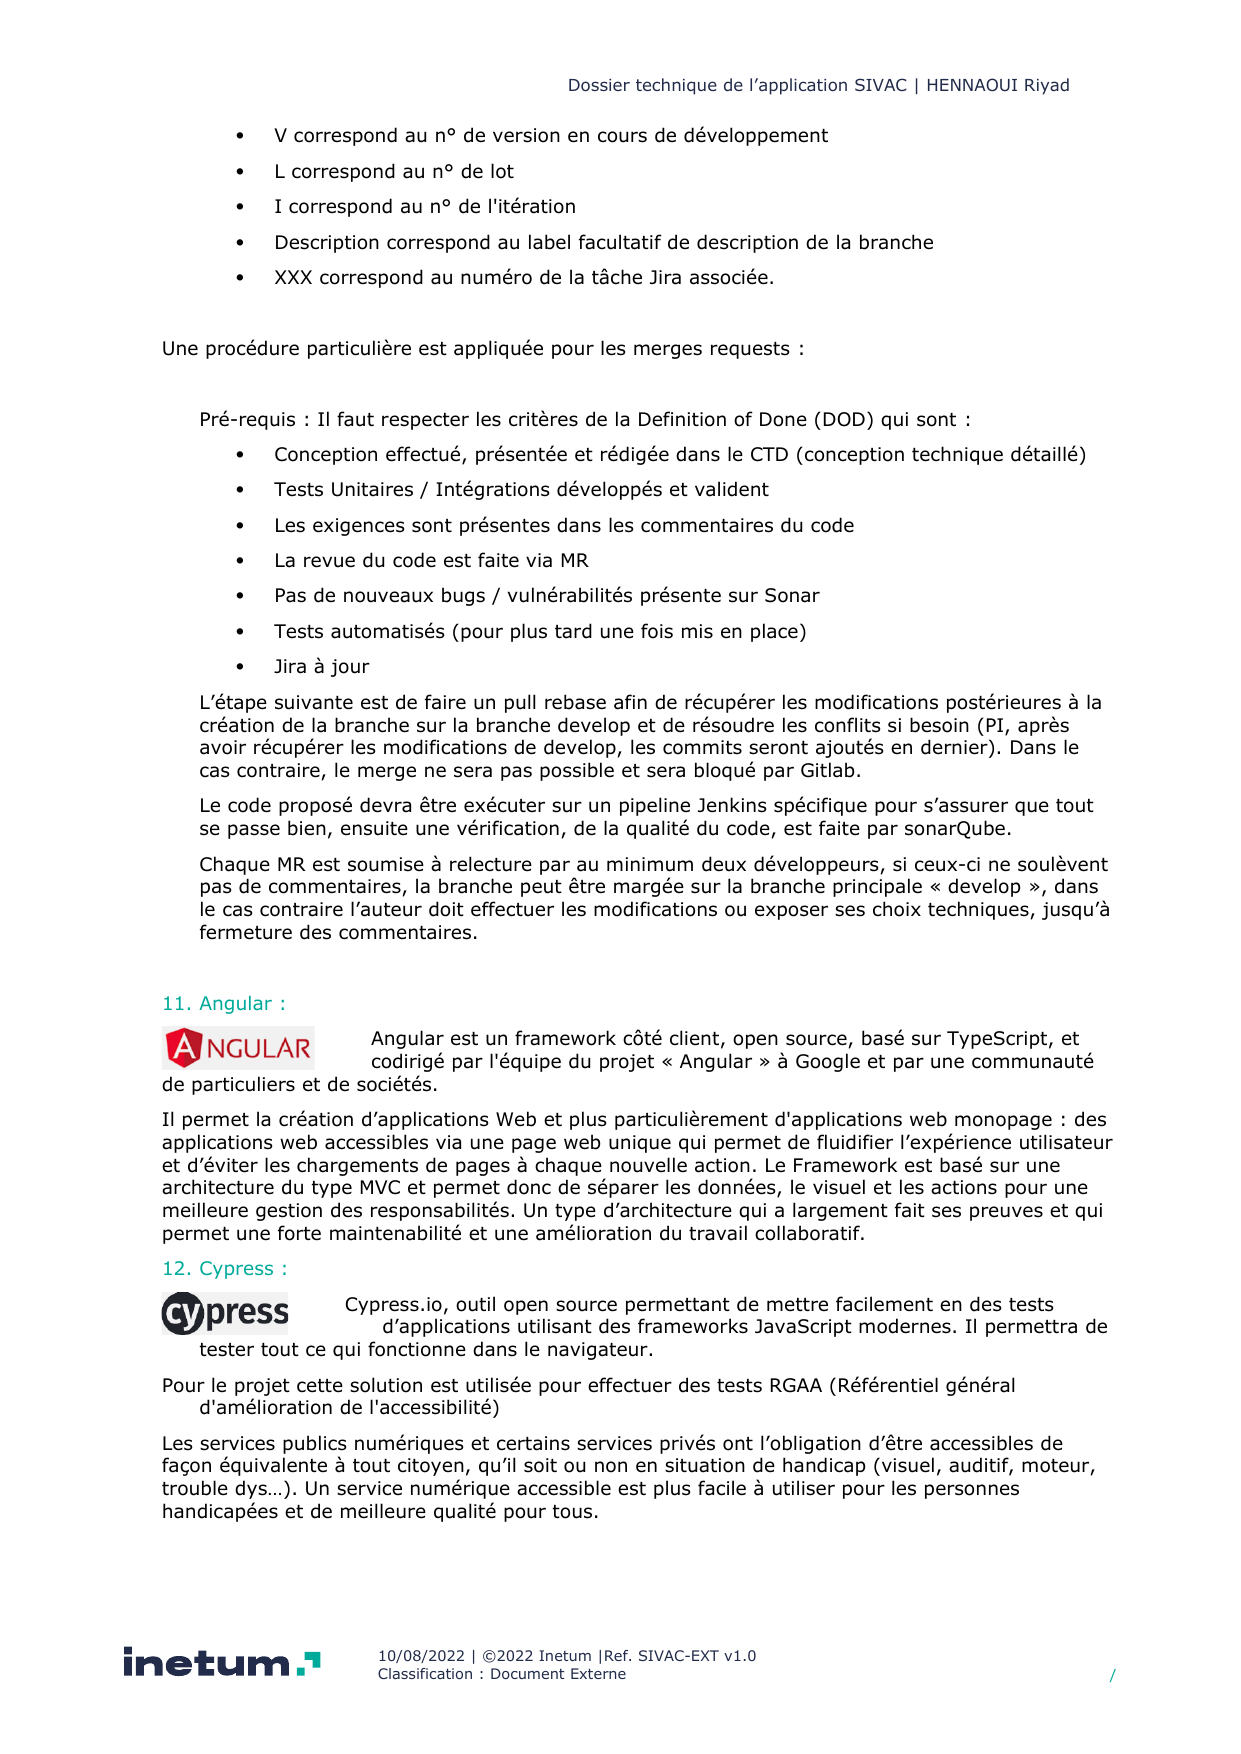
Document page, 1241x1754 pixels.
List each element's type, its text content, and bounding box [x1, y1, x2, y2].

list Pré-requis : Il faut respecter les critères de la Definition of Done (DOD) qui sont : [162, 407, 1116, 430]
list Pour le projet cette solution est utilisée pour effectuer des tests RGAA (Référentiel général d'amélioration de l'accessibilité) [162, 1373, 1116, 1419]
list Pas de nouveaux bugs / vulnérabilités présente sur Sonar [237, 584, 1116, 607]
list Chaque MR est soumise à relecture par au minimum deux développeurs, si ceux-ci ne soulèvent pas de commentaires, la branche peut être margée sur la branche principale « develop », dans le cas contraire l’auteur doit effectuer les modifications ou exposer ses choix techniques, jusqu’à fermeture des commentaires. [162, 852, 1116, 943]
list La revue du code est faite via MR [237, 549, 1116, 572]
list V correspond au n° de version en cours de développement [237, 124, 1116, 147]
list Une procédure particulière est appliquée pour les merges requests : [162, 336, 1116, 359]
list Cypress : [162, 1257, 1116, 1280]
list Tests Unitaires / Intégrations développés et valident [237, 478, 1116, 501]
list L’étape suivante est de faire un pull rebase afin de récupérer les modifications postérieures à la création de la branche sur la branche develop et de résoudre les conflits si besoin (PI, après avoir récupérer les modifications de develop, les commits seront ajoutés en dernier). Dans le cas contraire, le merge ne sera pas possible et sera bloqué par Gitlab. [162, 690, 1116, 782]
list Le code proposé devra être exécuter sur un pipeline Jenkins spécifique pour s’assurer que tout se passe bien, ensuite une vérification, de la qualité du code, est faite par sonarQube. [162, 794, 1116, 840]
list Il permet la création d’applications Web et plus particulièrement d'applications web monopage : des applications web accessibles via une page web unique qui permet de fluidifier l’expérience utilisateur et d’éviter les chargements de pages à chaque nouvelle action. Le Framework est basé sur une architecture du type MVC et permet donc de séparer les données, le visuel et les actions pour une meilleure gestion des responsabilités. Un type d’architecture qui a largement fait ses preuves et qui permet une forte maintenabilité et une amélioration du travail collaboratif. [162, 1107, 1116, 1244]
list Les exigences sont présentes dans les commentaires du code [237, 513, 1116, 536]
list XXX correspond au numéro de la tâche Jira associée. [237, 266, 1116, 289]
picture [161, 1292, 289, 1335]
picture [161, 1026, 315, 1070]
list Jira à jour [237, 655, 1116, 678]
list L correspond au n° de lot [237, 159, 1116, 182]
list Description correspond au label facultatif de description de la branche [237, 230, 1116, 253]
list Les services publics numériques et certains services privés ont l’obligation d’être accessibles de façon équivalente à tout citoyen, qu’il soit ou non en situation de handicap (visuel, auditif, moteur, trouble dys…). Un service numérique accessible est plus facile à utiliser pour les personnes handicapées et de meilleure qualité pour tous. [162, 1431, 1116, 1522]
list Angular : [162, 991, 1116, 1014]
list I correspond au n° de l'itération [237, 195, 1116, 218]
list Angular est un framework côté client, open source, basé sur TypeScript, et codirigé par l'équipe du projet « Angular » à Google et par une communauté de particuliers et de sociétés. [162, 1027, 1116, 1095]
list Cypress.io, outil open source permettant de mettre facilement en des tests d’applications utilisant des frameworks JavaScript modernes. Il permettra de tester tout ce qui fonctionne dans le navigateur. [162, 1292, 1116, 1361]
list Tests automatisés (pour plus tard une fois mis en place) [237, 619, 1116, 642]
list Conception effectué, présentée et rédigée dans le CTD (conception technique détaillé) [237, 442, 1116, 465]
